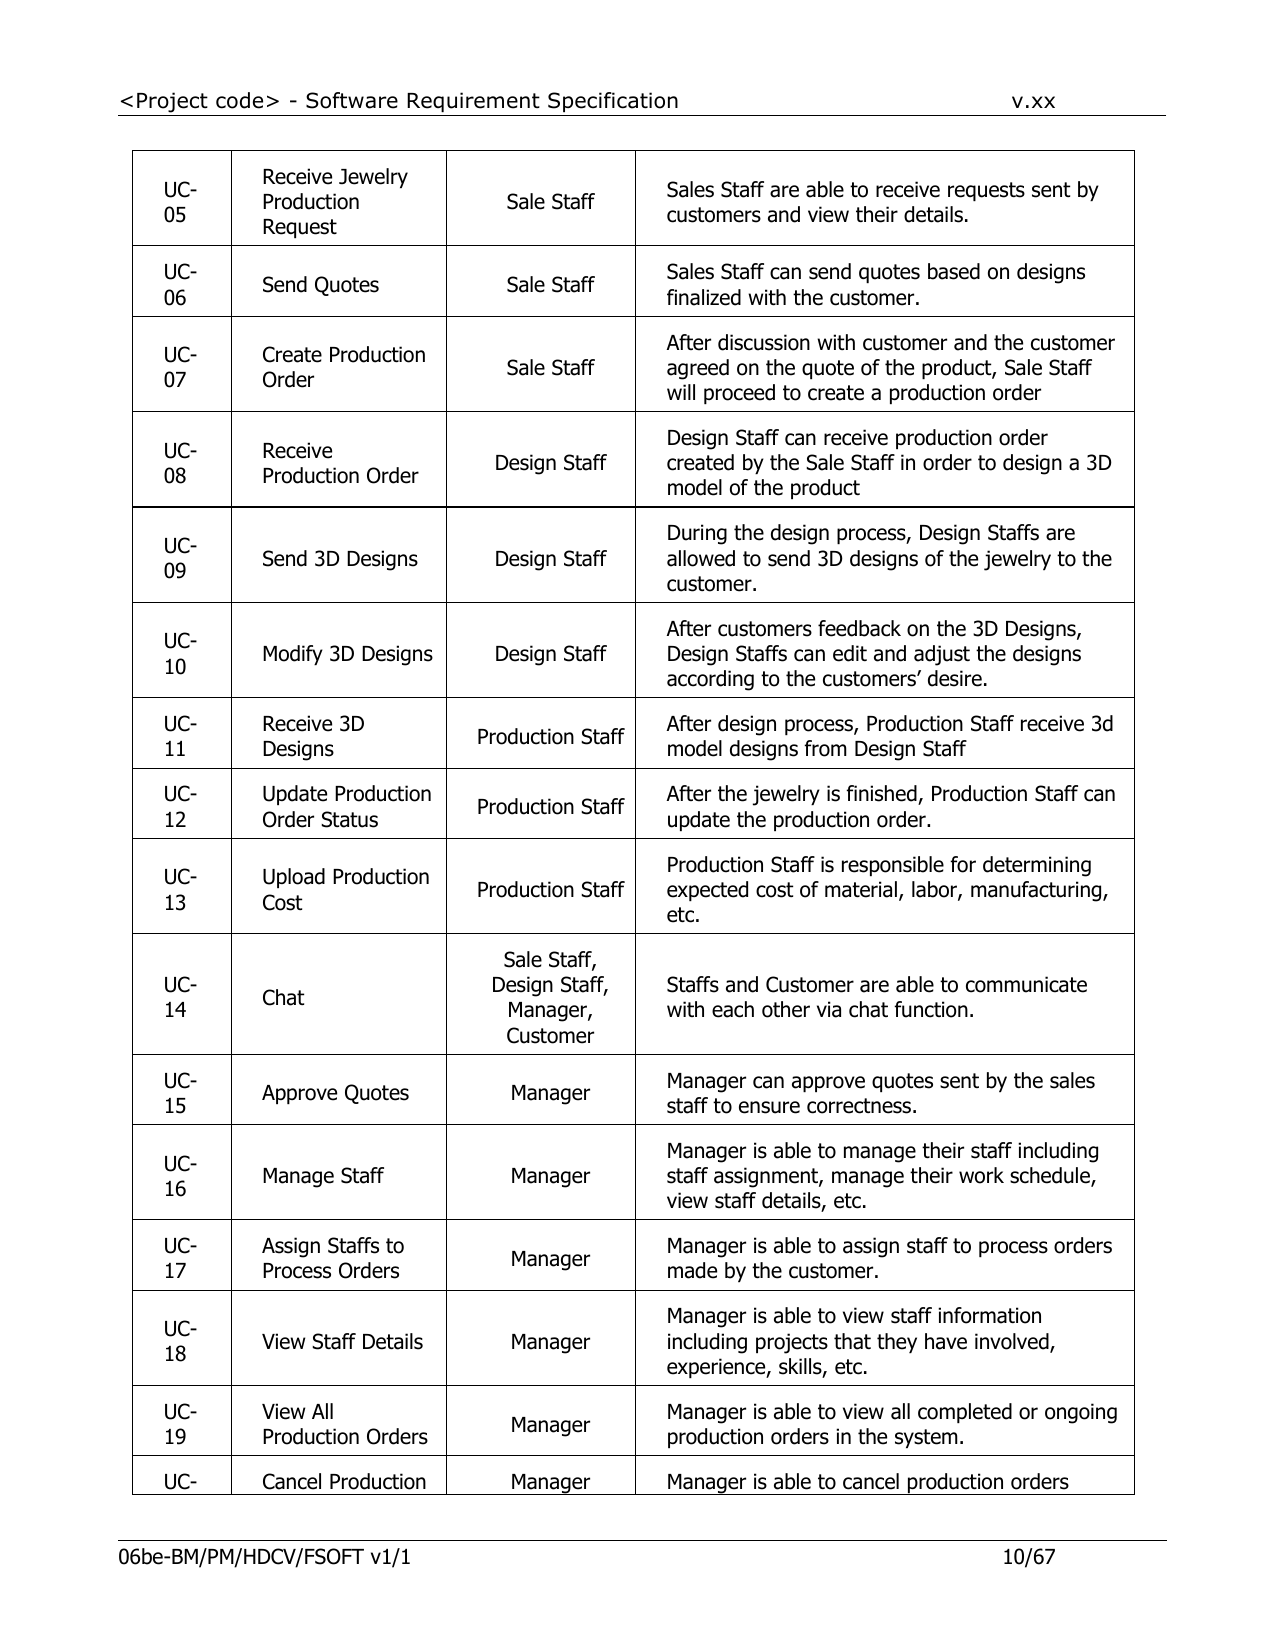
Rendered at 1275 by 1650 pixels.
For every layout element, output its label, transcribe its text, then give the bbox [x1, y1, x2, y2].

table_cell UC-09 [133, 508, 231, 602]
table_cell View Staff Details [232, 1291, 446, 1385]
table_cell Manager [447, 1291, 635, 1385]
table_cell Receive 3D Designs [232, 698, 446, 767]
table_cell Manage Staff [232, 1125, 446, 1219]
table_cell Manager [447, 1220, 635, 1289]
table_cell Receive Jewelry Production Request [232, 151, 446, 245]
table_cell Receive Production Order [232, 412, 446, 506]
table_cell Design Staff can receive production order created by the Sale Staff in order to design a 3D model of the product [636, 412, 1134, 506]
table_cell Update Production Order Status [232, 769, 446, 838]
table_cell UC-07 [133, 317, 231, 411]
table_cell UC-08 [133, 412, 231, 506]
table_cell UC-18 [133, 1291, 231, 1385]
table_cell Sale Staff [447, 151, 635, 245]
table_cell Sales Staff can send quotes based on designs finalized with the customer. [636, 246, 1134, 316]
table_cell UC-11 [133, 698, 231, 767]
table_cell After customers feedback on the 3D Designs, Design Staffs can edit and adjust the designs according to the customers’ desire. [636, 603, 1134, 697]
table_cell After design process, Production Staff receive 3d model designs from Design Staff [636, 698, 1134, 767]
table_cell Production Staff is responsible for determining expected cost of material, labor, manufacturing, etc. [636, 839, 1134, 933]
table_cell Upload Production Cost [232, 839, 446, 933]
table_cell UC-10 [133, 603, 231, 697]
table_cell Send 3D Designs [232, 508, 446, 602]
table_cell Approve Quotes [232, 1055, 446, 1124]
table_cell UC-05 [133, 151, 231, 245]
table_cell UC-20 [133, 1456, 231, 1494]
table_cell Manager can approve quotes sent by the sales staff to ensure correctness. [636, 1055, 1134, 1124]
table_cell Manager is able to view all completed or ongoing production orders in the system. [636, 1386, 1134, 1455]
table_cell Modify 3D Designs [232, 603, 446, 697]
table_cell Manager [447, 1386, 635, 1455]
table_cell View All Production Orders [232, 1386, 446, 1455]
table_cell Chat [232, 934, 446, 1054]
table_cell UC-16 [133, 1125, 231, 1219]
table_cell Manager is able to view staff information including projects that they have involved, experience, skills, etc. [636, 1291, 1134, 1385]
table_cell UC-15 [133, 1055, 231, 1124]
table_cell Sale Staff [447, 246, 635, 316]
table_cell UC-12 [133, 769, 231, 838]
table_cell Manager [447, 1456, 635, 1494]
table_cell UC-14 [133, 934, 231, 1054]
table_cell Production Staff [447, 839, 635, 933]
table_cell UC-19 [133, 1386, 231, 1455]
table_cell Sales Staff are able to receive requests sent by customers and view their details. [636, 151, 1134, 245]
table_cell Assign Staffs to Process Orders [232, 1220, 446, 1289]
table_cell Create Production Order [232, 317, 446, 411]
table_cell After the jewelry is finished, Production Staff can update the production order. [636, 769, 1134, 838]
table_cell Production Staff [447, 769, 635, 838]
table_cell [232, 1456, 446, 1494]
table_cell Production Staff [447, 698, 635, 767]
table_cell Sale Staff [447, 317, 635, 411]
table_cell UC-06 [133, 246, 231, 316]
table_cell Manager is able to assign staff to process orders made by the customer. [636, 1220, 1134, 1289]
table_cell Design Staff [447, 508, 635, 602]
table_cell Design Staff [447, 603, 635, 697]
table_cell UC-17 [133, 1220, 231, 1289]
table_cell UC-13 [133, 839, 231, 933]
table_cell Sale Staff, Design Staff, Manager, Customer [447, 934, 635, 1054]
table_cell Staffs and Customer are able to communicate with each other via chat function. [636, 934, 1134, 1054]
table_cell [636, 1456, 1134, 1494]
table_cell Manager [447, 1125, 635, 1219]
table_cell After discussion with customer and the customer agreed on the quote of the product, Sale Staff will proceed to create a production order [636, 317, 1134, 411]
table_cell Send Quotes [232, 246, 446, 316]
table_cell Manager is able to manage their staff including staff assignment, manage their work schedule, view staff details, etc. [636, 1125, 1134, 1219]
table_cell During the design process, Design Staffs are allowed to send 3D designs of the jewelry to the customer. [636, 508, 1134, 602]
table_cell Manager [447, 1055, 635, 1124]
table_cell Design Staff [447, 412, 635, 506]
